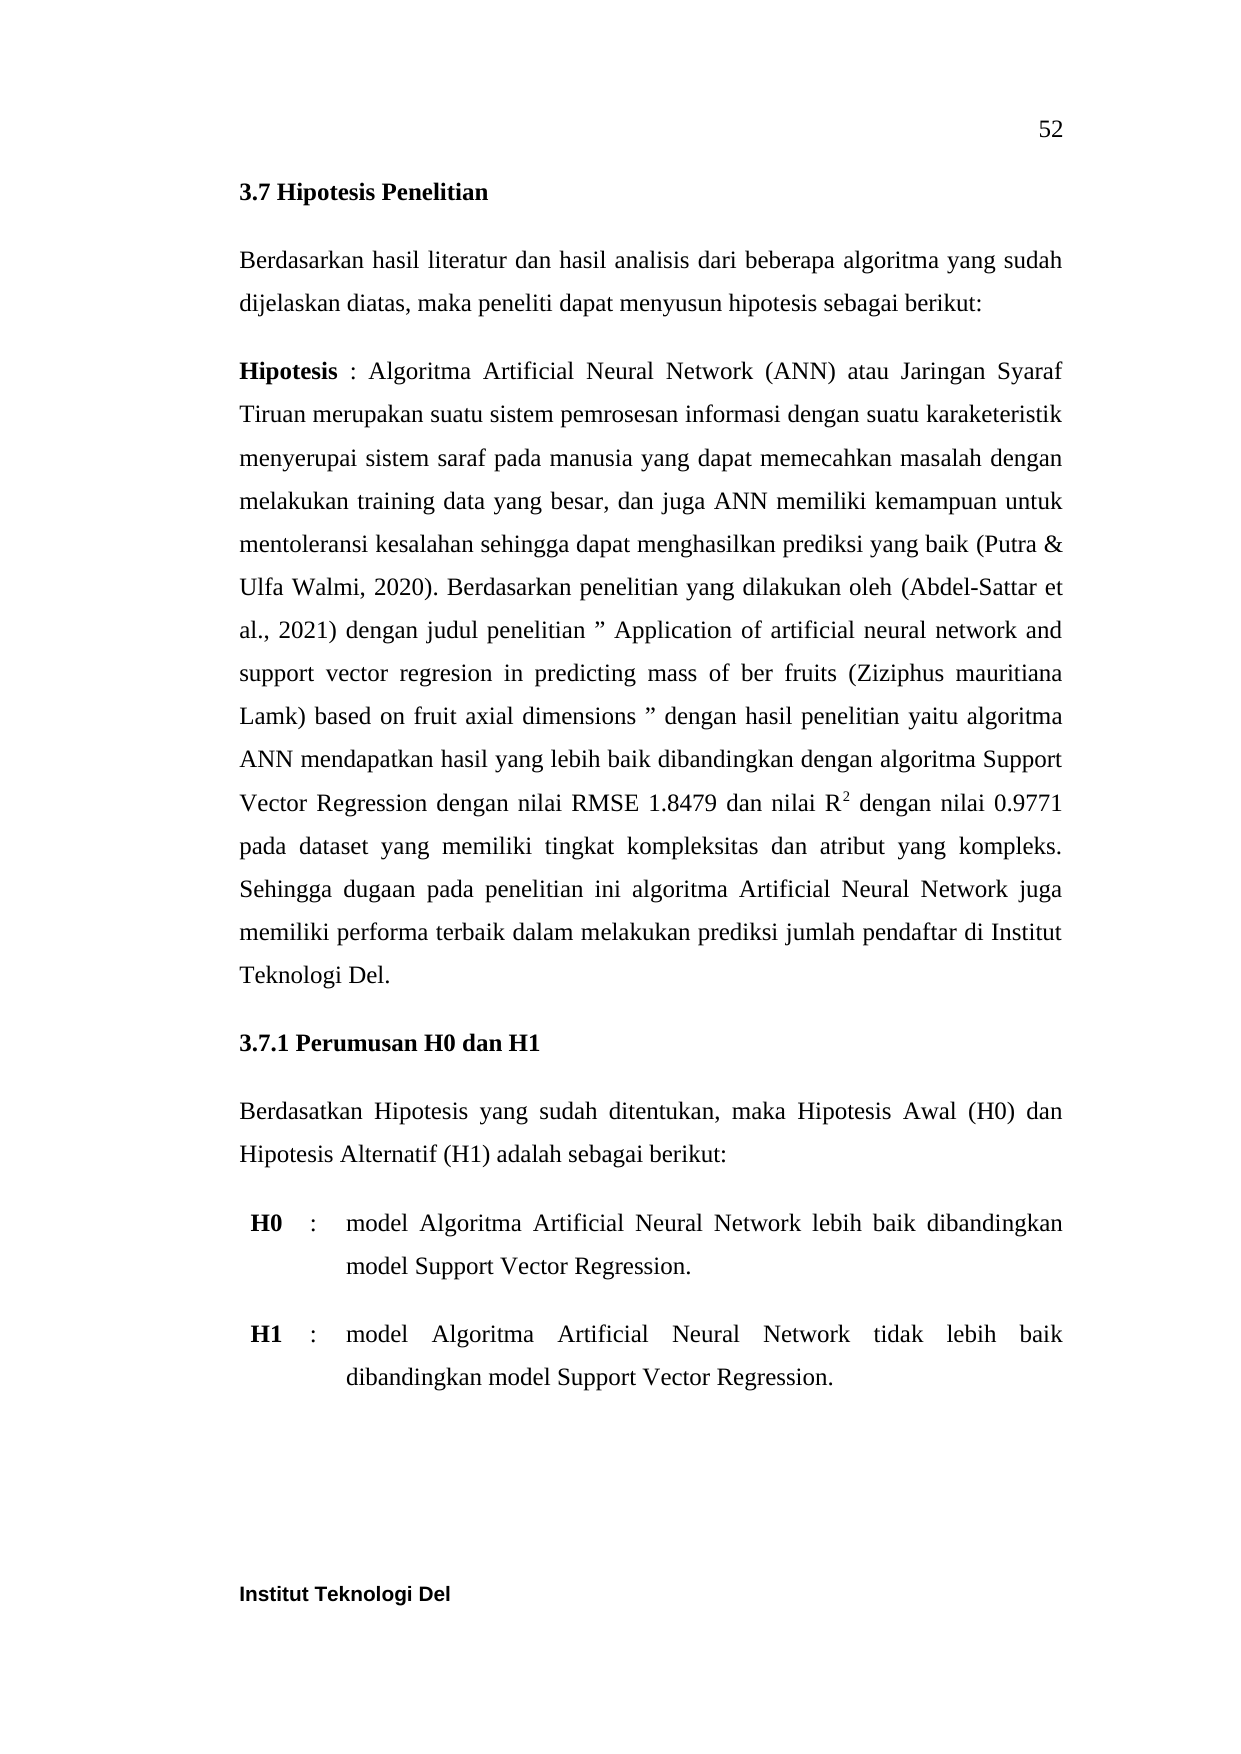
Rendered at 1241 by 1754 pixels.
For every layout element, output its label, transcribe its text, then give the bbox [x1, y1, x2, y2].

text Hipotesis : Algoritma Artificial Neural Network (ANN) atau Jaringan Syaraf Tiruan merupakan suatu sistem pemrosesan informasi dengan suatu karaketeristik menyerupai sistem saraf pada manusia yang dapat memecahkan masalah dengan melakukan training data yang besar, dan juga ANN memiliki kemampuan untuk mentoleransi kesalahan sehingga dapat menghasilkan prediksi yang baik (Putra & Ulfa Walmi, 2020). Berdasarkan penelitian yang dilakukan oleh (Abdel-Sattar et al., 2021) dengan judul penelitian ” Application of artificial neural network and support vector regresion in predicting mass of ber fruits (Ziziphus mauritiana Lamk) based on fruit axial dimensions ” dengan hasil penelitian yaitu algoritma ANN mendapatkan hasil yang lebih baik dibandingkan dengan algoritma Support Vector Regression dengan nilai RMSE 1.8479 dan nilai R2 dengan nilai 0.9771 pada dataset yang memiliki tingkat kompleksitas dan atribut yang kompleks. Sehingga dugaan pada penelitian ini algoritma Artificial Neural Network juga memiliki performa terbaik dalam melakukan prediksi jumlah pendaftar di Institut Teknologi Del. [239, 356, 1063, 989]
table_header : [298, 1183, 334, 1294]
table_cell H1 [239, 1294, 298, 1405]
text Berdasarkan hasil literatur dan hasil analisis dari beberapa algoritma yang sudah dijelaskan diatas, maka peneliti dapat menyusun hipotesis sebagai berikut: [239, 245, 1063, 317]
subtitle 3.7.1 Perumusan H0 dan H1 [239, 1028, 1063, 1057]
table_cell model Algoritma Artificial Neural Network tidak lebih baik dibandingkan model Support Vector Regression. [335, 1294, 1075, 1405]
subtitle 3.7 Hipotesis Penelitian [239, 177, 1063, 206]
table_header H0 [239, 1183, 298, 1294]
table_cell : [298, 1294, 334, 1405]
table_header model Algoritma Artificial Neural Network lebih baik dibandingkan model Support Vector Regression. [335, 1183, 1075, 1294]
text Berdasatkan Hipotesis yang sudah ditentukan, maka Hipotesis Awal (H0) dan Hipotesis Alternatif (H1) adalah sebagai berikut: [239, 1096, 1063, 1168]
